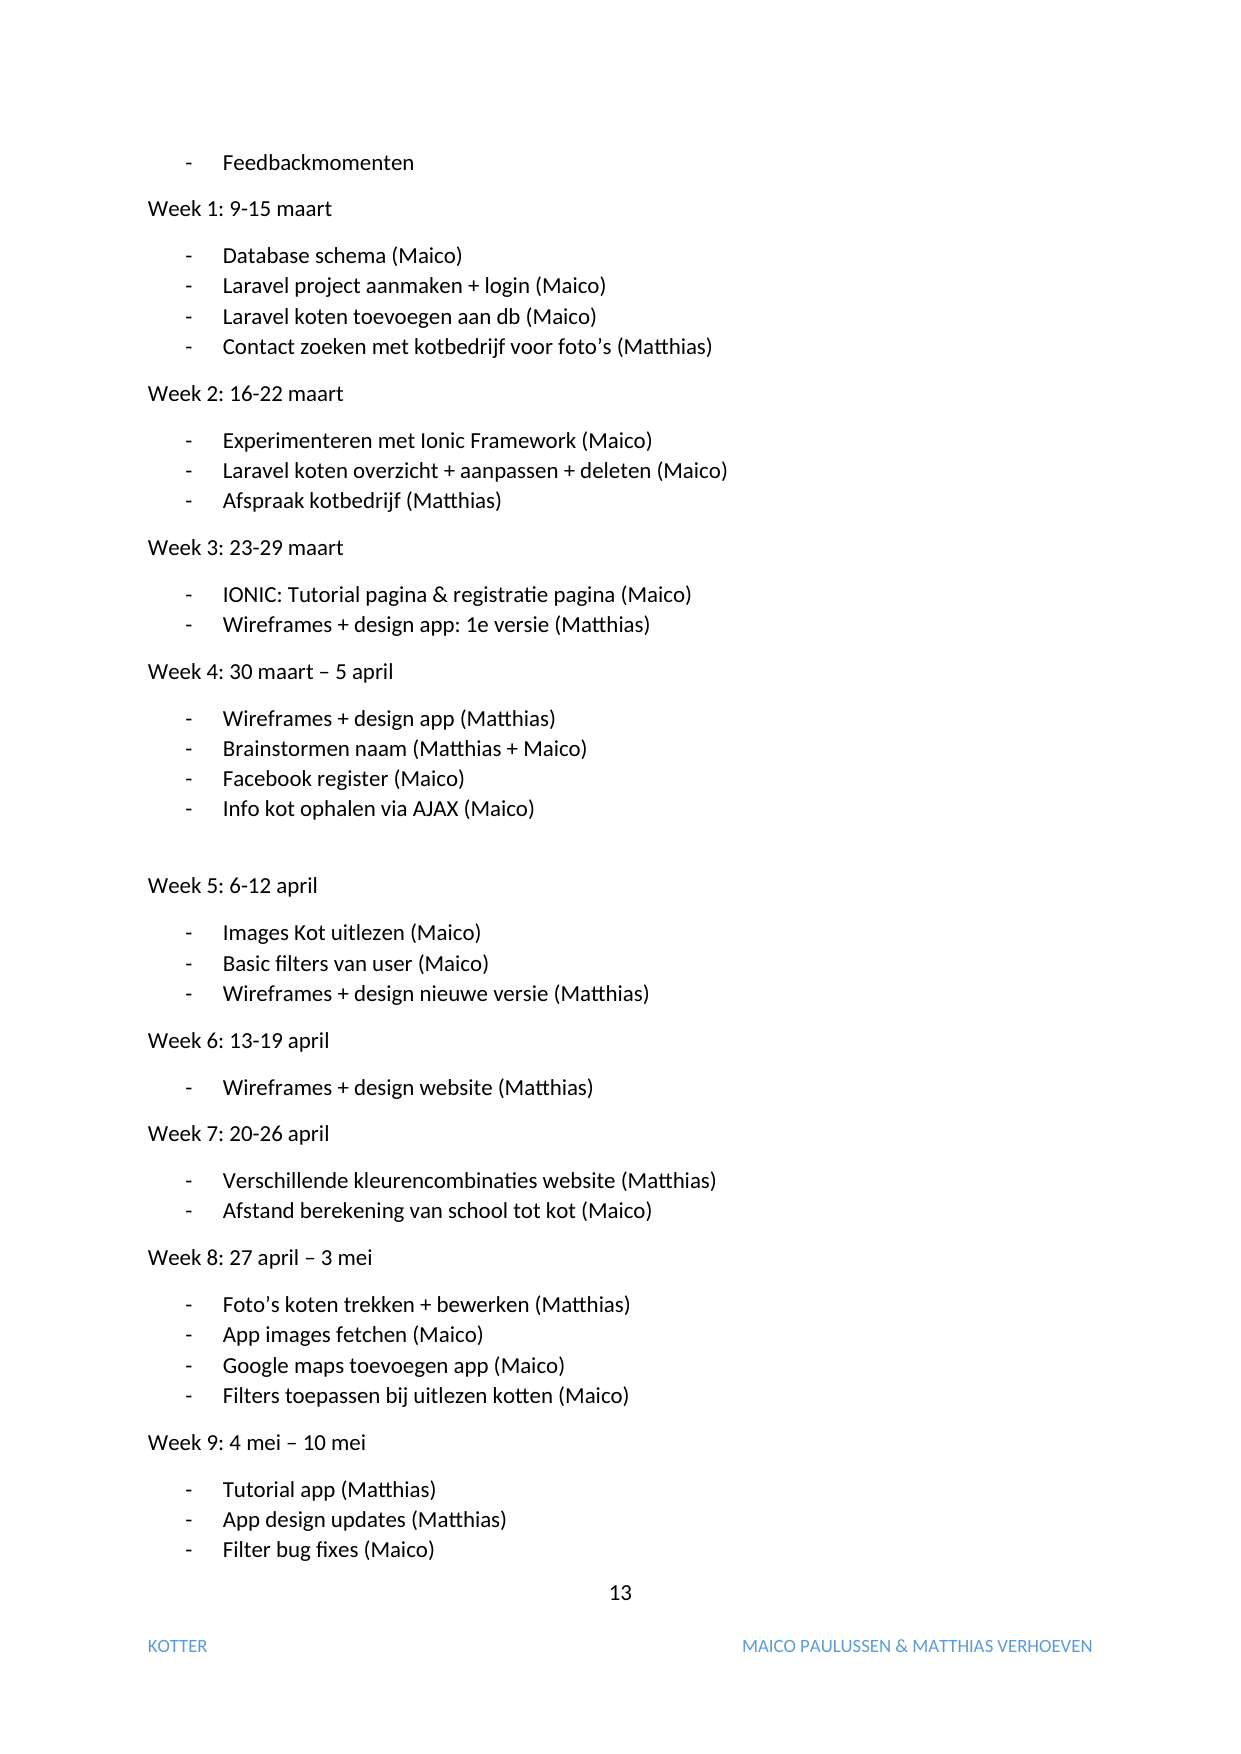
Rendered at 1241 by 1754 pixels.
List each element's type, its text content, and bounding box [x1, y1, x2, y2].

list Afstand berekening van school tot kot (Maico) [185, 1197, 1093, 1224]
text Week 2: 16-22 maart [148, 379, 1093, 407]
text Week 1: 9-15 maart [148, 194, 1093, 222]
list App images fetchen (Maico) [185, 1321, 1093, 1348]
list Wireframes + design app (Matthias) [185, 704, 1093, 732]
text Week 8: 27 april – 3 mei [148, 1243, 1093, 1271]
text Week 6: 13-19 april [148, 1026, 1093, 1054]
list Experimenteren met Ionic Framework (Maico) [185, 426, 1093, 454]
list Wireframes + design nieuwe versie (Matthias) [185, 979, 1093, 1007]
list Wireframes + design app: 1e versie (Matthias) [185, 610, 1093, 638]
text Week 9: 4 mei – 10 mei [148, 1428, 1093, 1456]
text Week 5: 6-12 april [148, 841, 1093, 899]
list Brainstormen naam (Matthias + Maico) [185, 734, 1093, 762]
list Verschillende kleurencombinaties website (Matthias) [185, 1166, 1093, 1194]
list Google maps toevoegen app (Maico) [185, 1351, 1093, 1379]
list Database schema (Maico) [185, 241, 1093, 269]
list Basic filters van user (Maico) [185, 949, 1093, 977]
text Week 3: 23-29 maart [148, 533, 1093, 561]
text Week 4: 30 maart – 5 april [148, 657, 1093, 685]
list Contact zoeken met kotbedrijf voor foto’s (Matthias) [185, 332, 1093, 360]
list App design updates (Matthias) [185, 1505, 1093, 1533]
list Wireframes + design website (Matthias) [185, 1073, 1093, 1101]
list Afspraak kotbedrijf (Matthias) [185, 486, 1093, 514]
list Laravel project aanmaken + login (Maico) [185, 272, 1093, 299]
list IONIC: Tutorial pagina & registratie pagina (Maico) [185, 580, 1093, 608]
list Feedbackmomenten [185, 148, 1093, 176]
list Tutorial app (Matthias) [185, 1475, 1093, 1503]
list Filter bug fixes (Maico) [185, 1535, 1093, 1563]
list Foto’s koten trekken + bewerken (Matthias) [185, 1290, 1093, 1318]
list Images Kot uitlezen (Maico) [185, 918, 1093, 946]
text Week 7: 20-26 april [148, 1119, 1093, 1147]
list Filters toepassen bij uitlezen kotten (Maico) [185, 1381, 1093, 1409]
list Laravel koten overzicht + aanpassen + deleten (Maico) [185, 456, 1093, 484]
list Info kot ophalen via AJAX (Maico) [185, 794, 1093, 822]
list Facebook register (Maico) [185, 764, 1093, 792]
list Laravel koten toevoegen aan db (Maico) [185, 302, 1093, 330]
